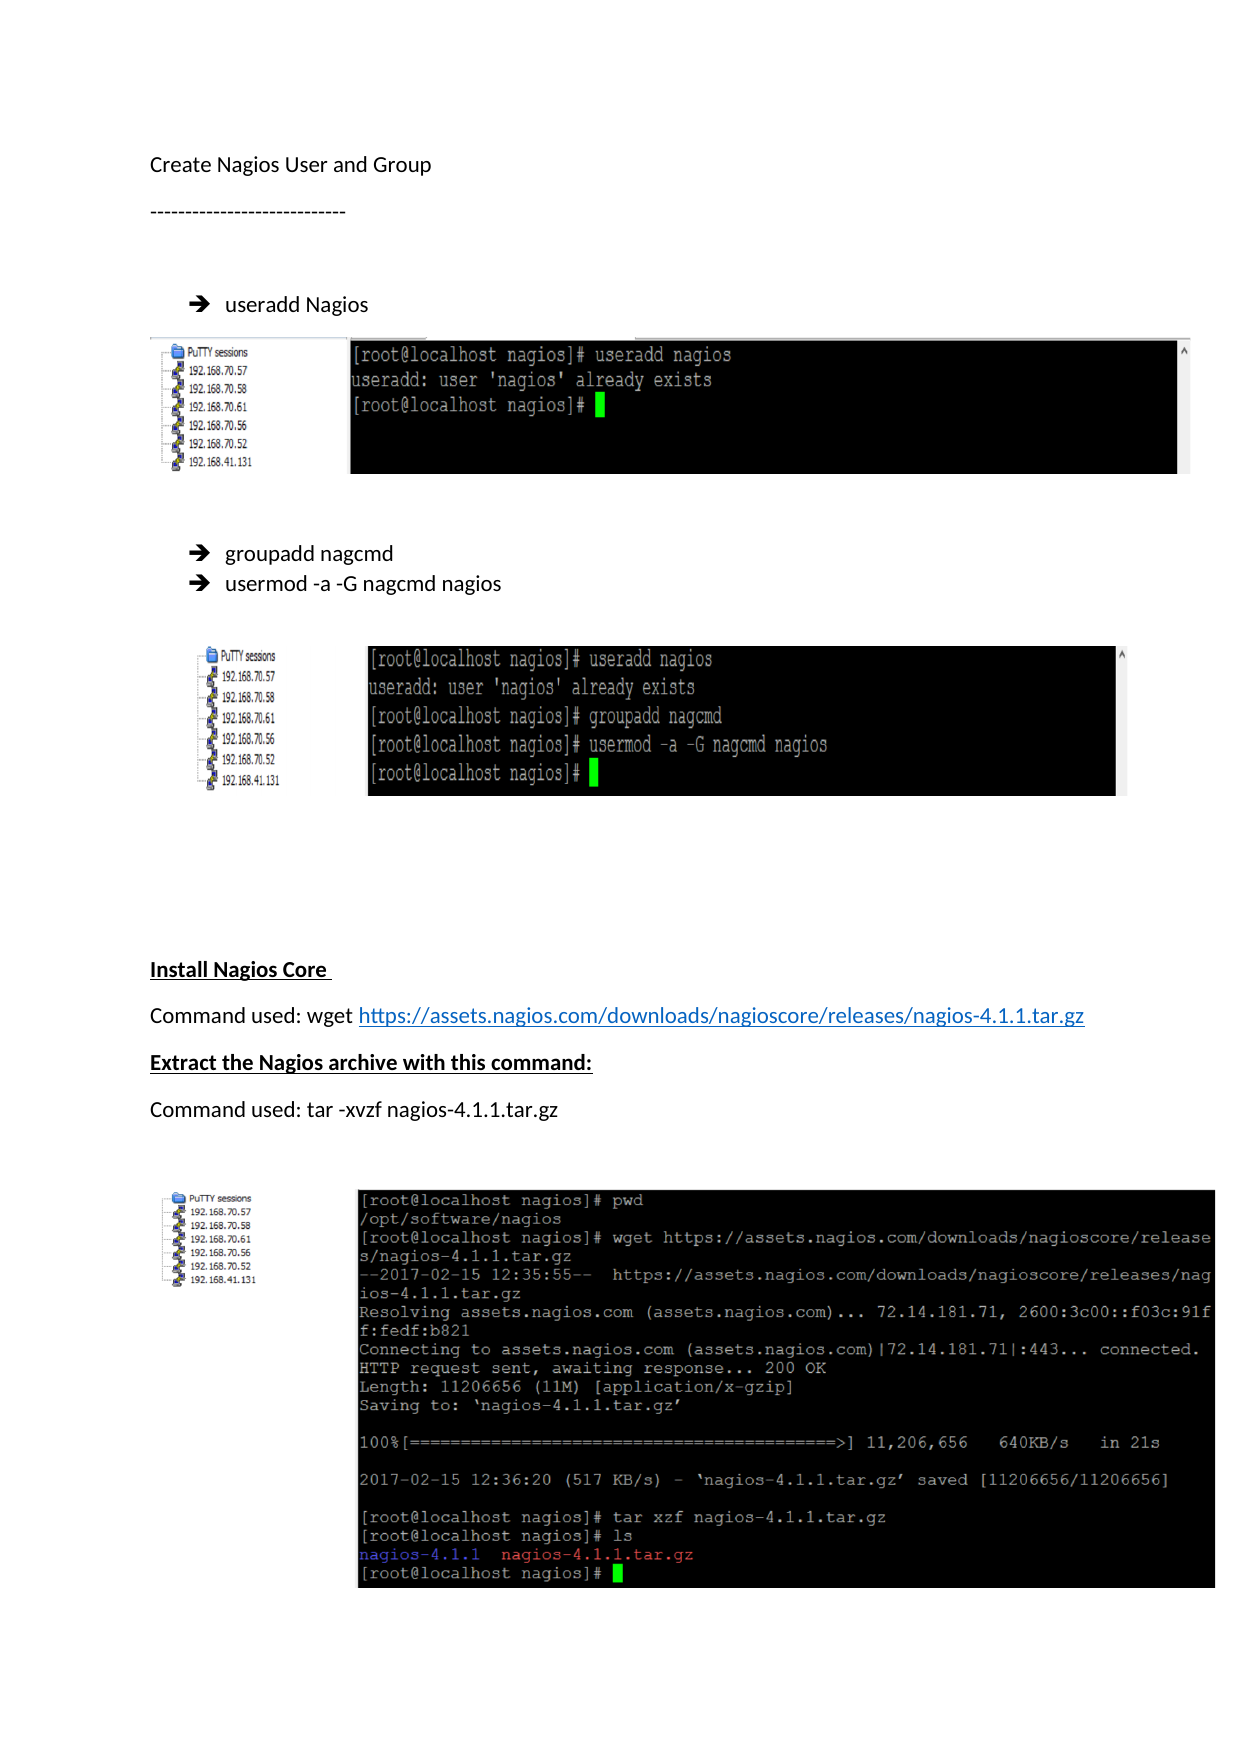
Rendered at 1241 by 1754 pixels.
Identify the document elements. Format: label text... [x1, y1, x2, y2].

picture [150, 1189, 1216, 1588]
list useradd Nagios [187, 291, 1090, 319]
picture [187, 646, 1128, 796]
text ---------------------------- [150, 197, 1090, 225]
text Extract the Nagios archive with this command: [150, 1048, 1090, 1077]
text Command used: wget https://assets.nagios.com/downloads/nagioscore/releases/nagios-4.1.1.tar.gz [150, 1002, 1090, 1030]
list usermod -a -G nagcmd nagios [187, 569, 1090, 597]
text Create Nagios User and Group [150, 150, 1090, 178]
text Install Nagios Core [150, 955, 1090, 983]
text Command used: tar -xvzf nagios-4.1.1.tar.gz [150, 1095, 1090, 1123]
list groupadd nagcmd [187, 539, 1090, 567]
picture [150, 337, 1191, 474]
